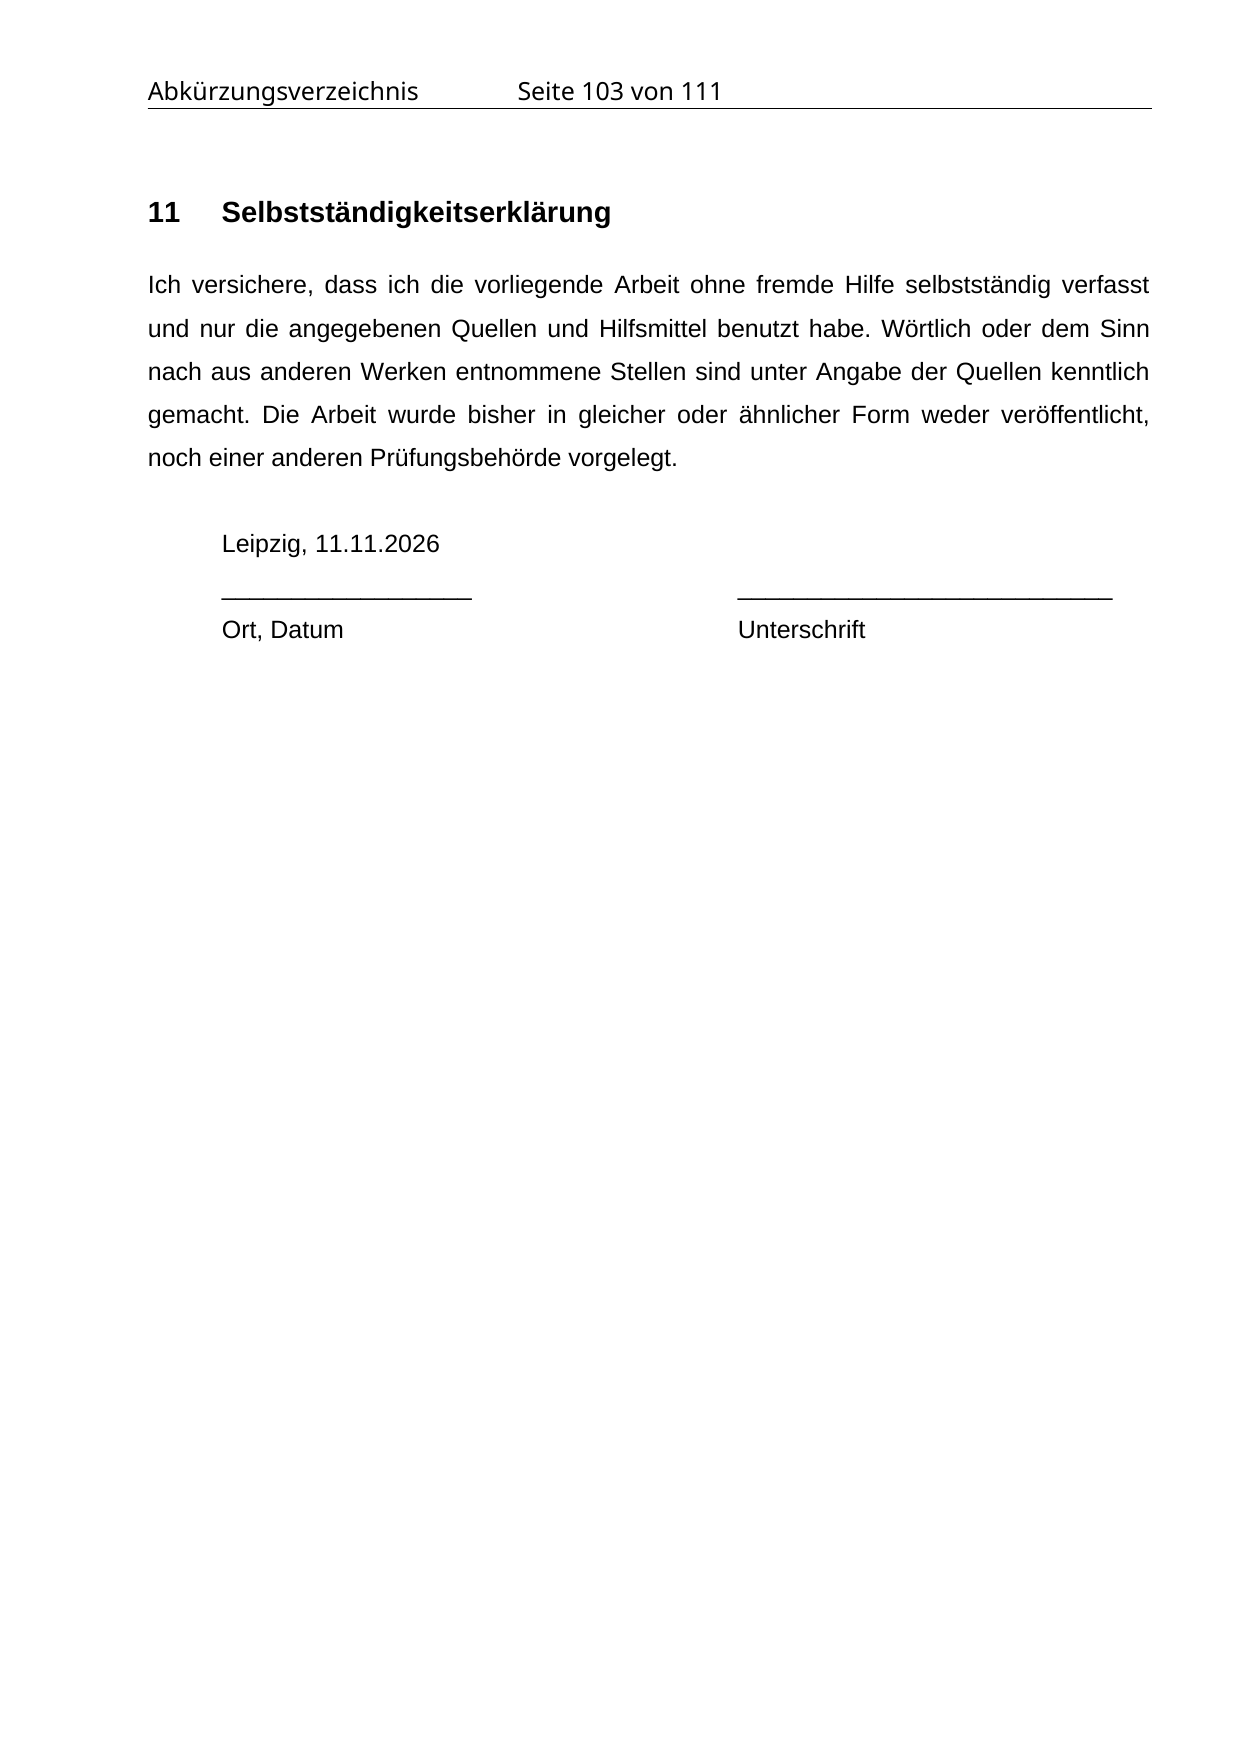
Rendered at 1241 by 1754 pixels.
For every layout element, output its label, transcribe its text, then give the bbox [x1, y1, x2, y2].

subtitle Selbstständigkeitserklärung [148, 195, 1152, 229]
text __________________ ___________________________ [148, 572, 1152, 601]
text Leipzig, 19.06.2018 [148, 529, 1152, 558]
text Ort, Datum Unterschrift [148, 615, 1152, 644]
text Ich versichere, dass ich die vorliegende Arbeit ohne fremde Hilfe selbstständig verfasst und nur die angegebenen Quellen und Hilfsmittel benutzt habe. Wörtlich oder dem Sinn nach aus anderen Werken entnommene Stellen sind unter Angabe der Quellen kenntlich gemacht. Die Arbeit wurde bisher in gleicher oder ähnlicher Form weder veröffentlicht, noch einer anderen Prüfungsbehörde vorgelegt. [148, 270, 1152, 472]
